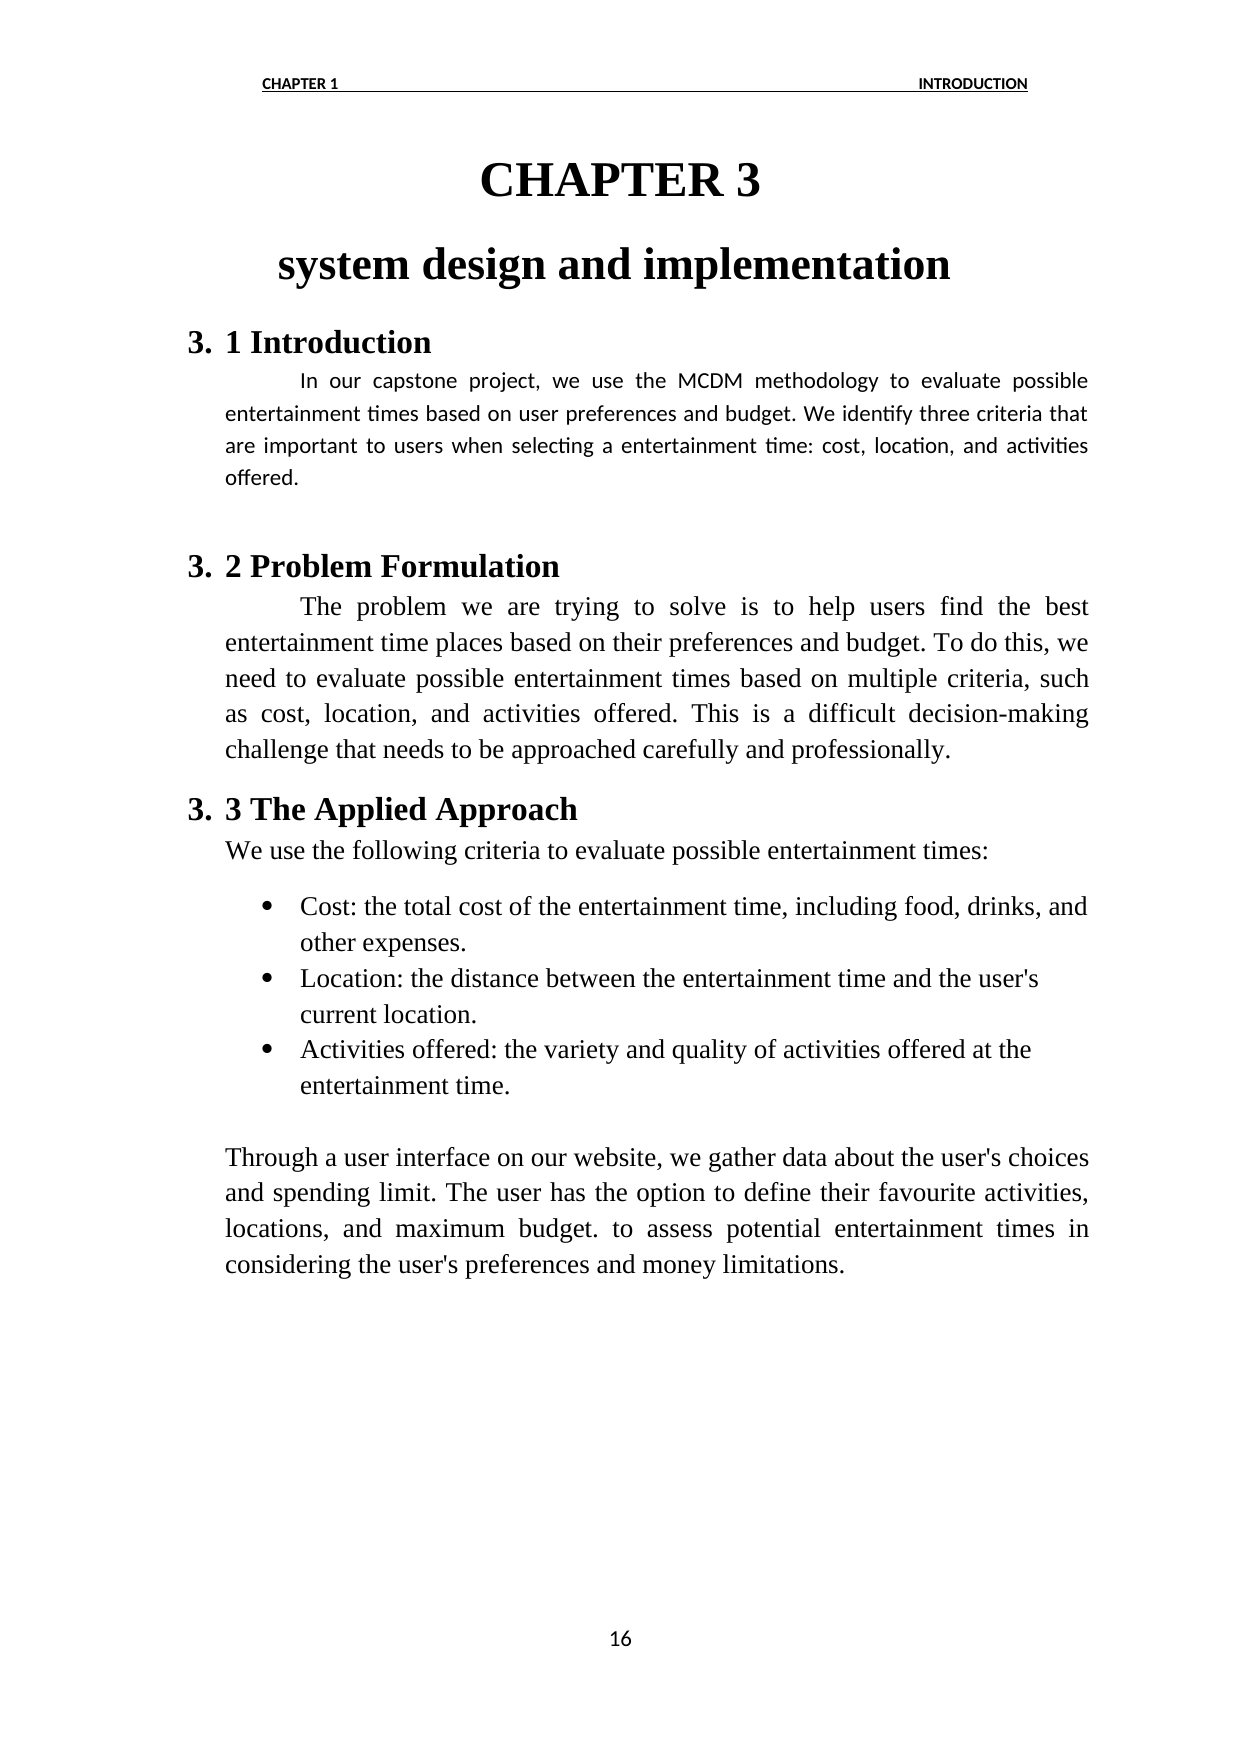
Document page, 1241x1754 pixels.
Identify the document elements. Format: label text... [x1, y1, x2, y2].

subtitle 3 The Applied Approach [187, 790, 1090, 828]
list Cost: the total cost of the entertainment time, including food, drinks, and other expenses. [262, 890, 1090, 957]
subtitle 2 Problem Formulation [187, 546, 1090, 584]
subtitle CHAPTER 3 [150, 150, 1090, 207]
list Location: the distance between the entertainment time and the user's current location. [262, 962, 1090, 1029]
text In our capstone project, we use the MCDM methodology to evaluate possible entertainment times based on user preferences and budget. We identify three criteria that are important to users when selecting a entertainment time: cost, location, and activities offered. [225, 366, 1090, 491]
subtitle system design and implementation. [150, 237, 1090, 289]
list Activities offered: the variety and quality of activities offered at the entertainment time. [262, 1033, 1090, 1100]
list The problem we are trying to solve is to help users find the best entertainment time places based on their preferences and budget. To do this, we need to evaluate possible entertainment times based on multiple criteria, such as cost, location, and activities offered. This is a difficult decision-making challenge that needs to be approached carefully and professionally. [225, 590, 1090, 764]
subtitle 1 Introduction [187, 322, 1090, 361]
text We use the following criteria to evaluate possible entertainment times: [225, 834, 1090, 865]
list Through a user interface on our website, we gather data about the user's choices and spending limit. The user has the option to define their favourite activities, locations, and maximum budget. to assess potential entertainment times in considering the user's preferences and money limitations. [225, 1141, 1090, 1279]
